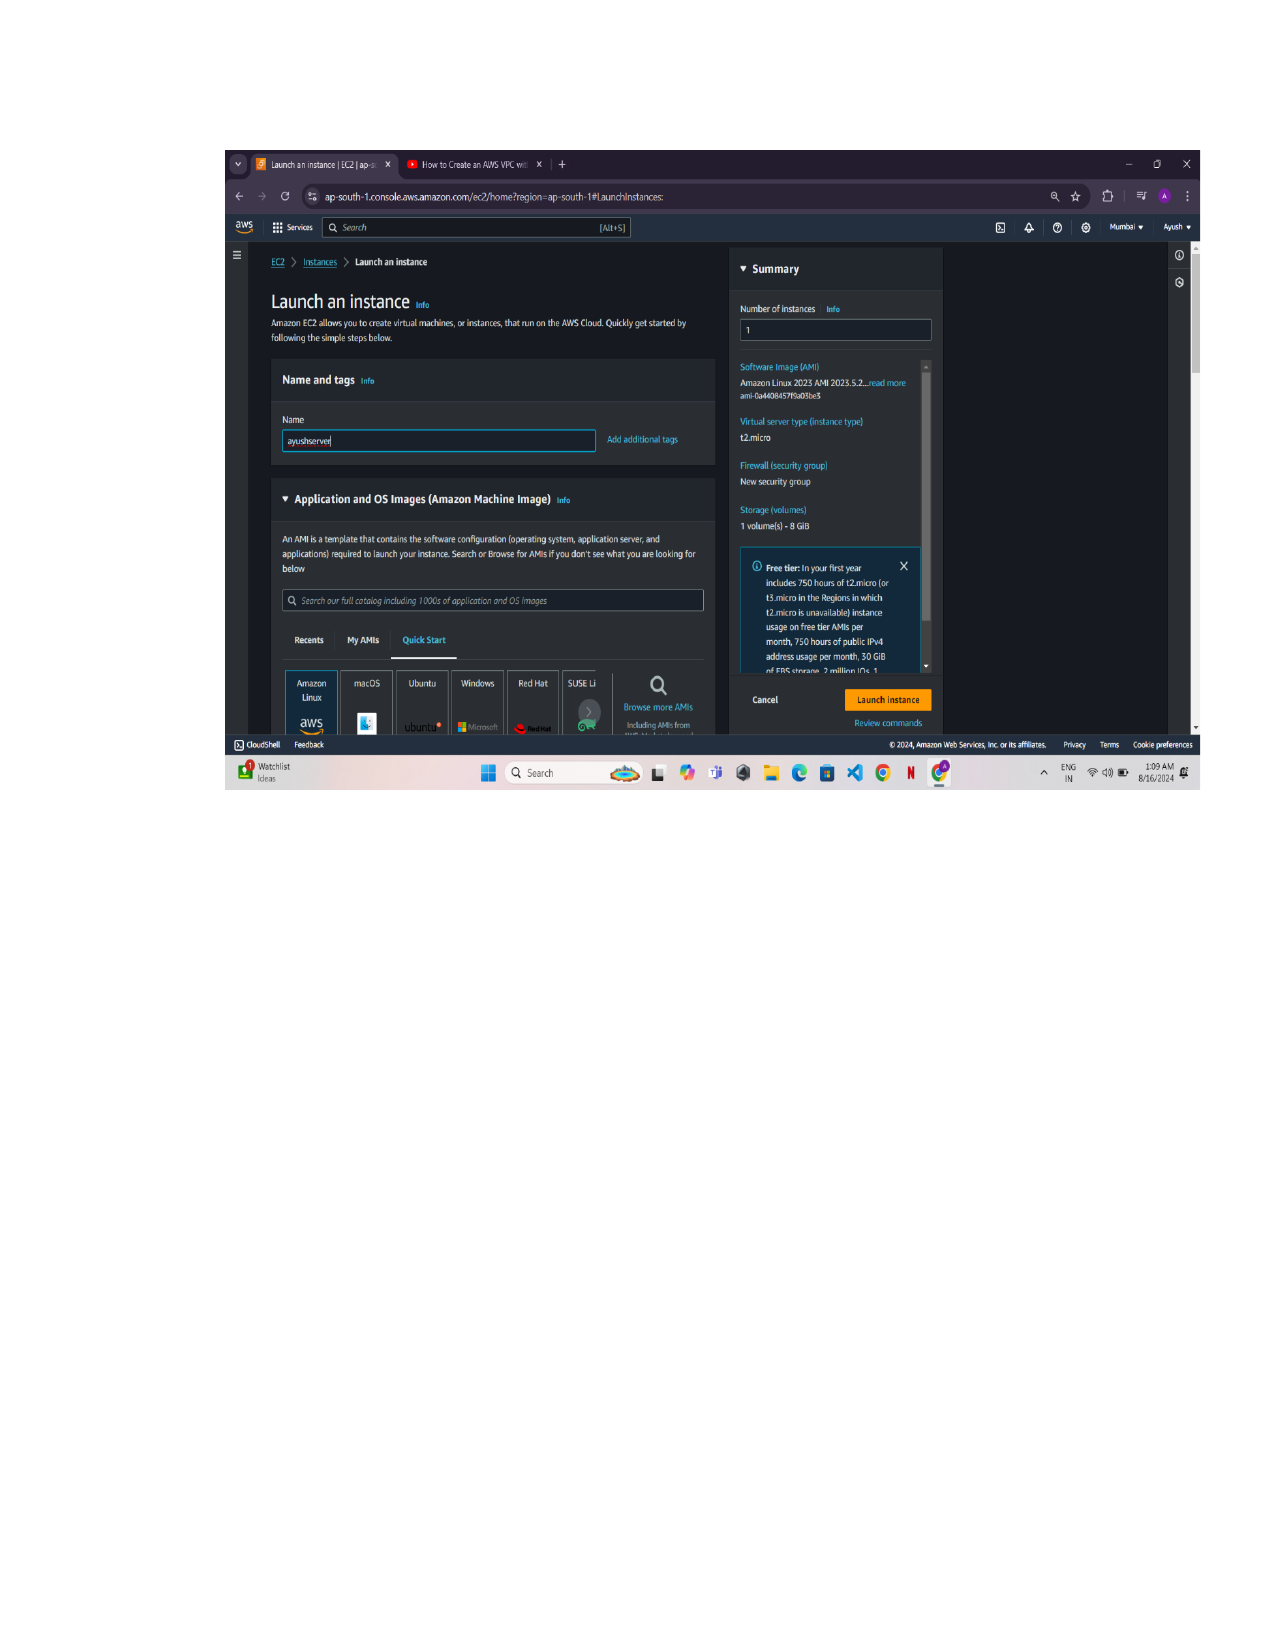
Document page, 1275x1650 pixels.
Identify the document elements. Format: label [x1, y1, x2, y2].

picture [225, 150, 1200, 790]
